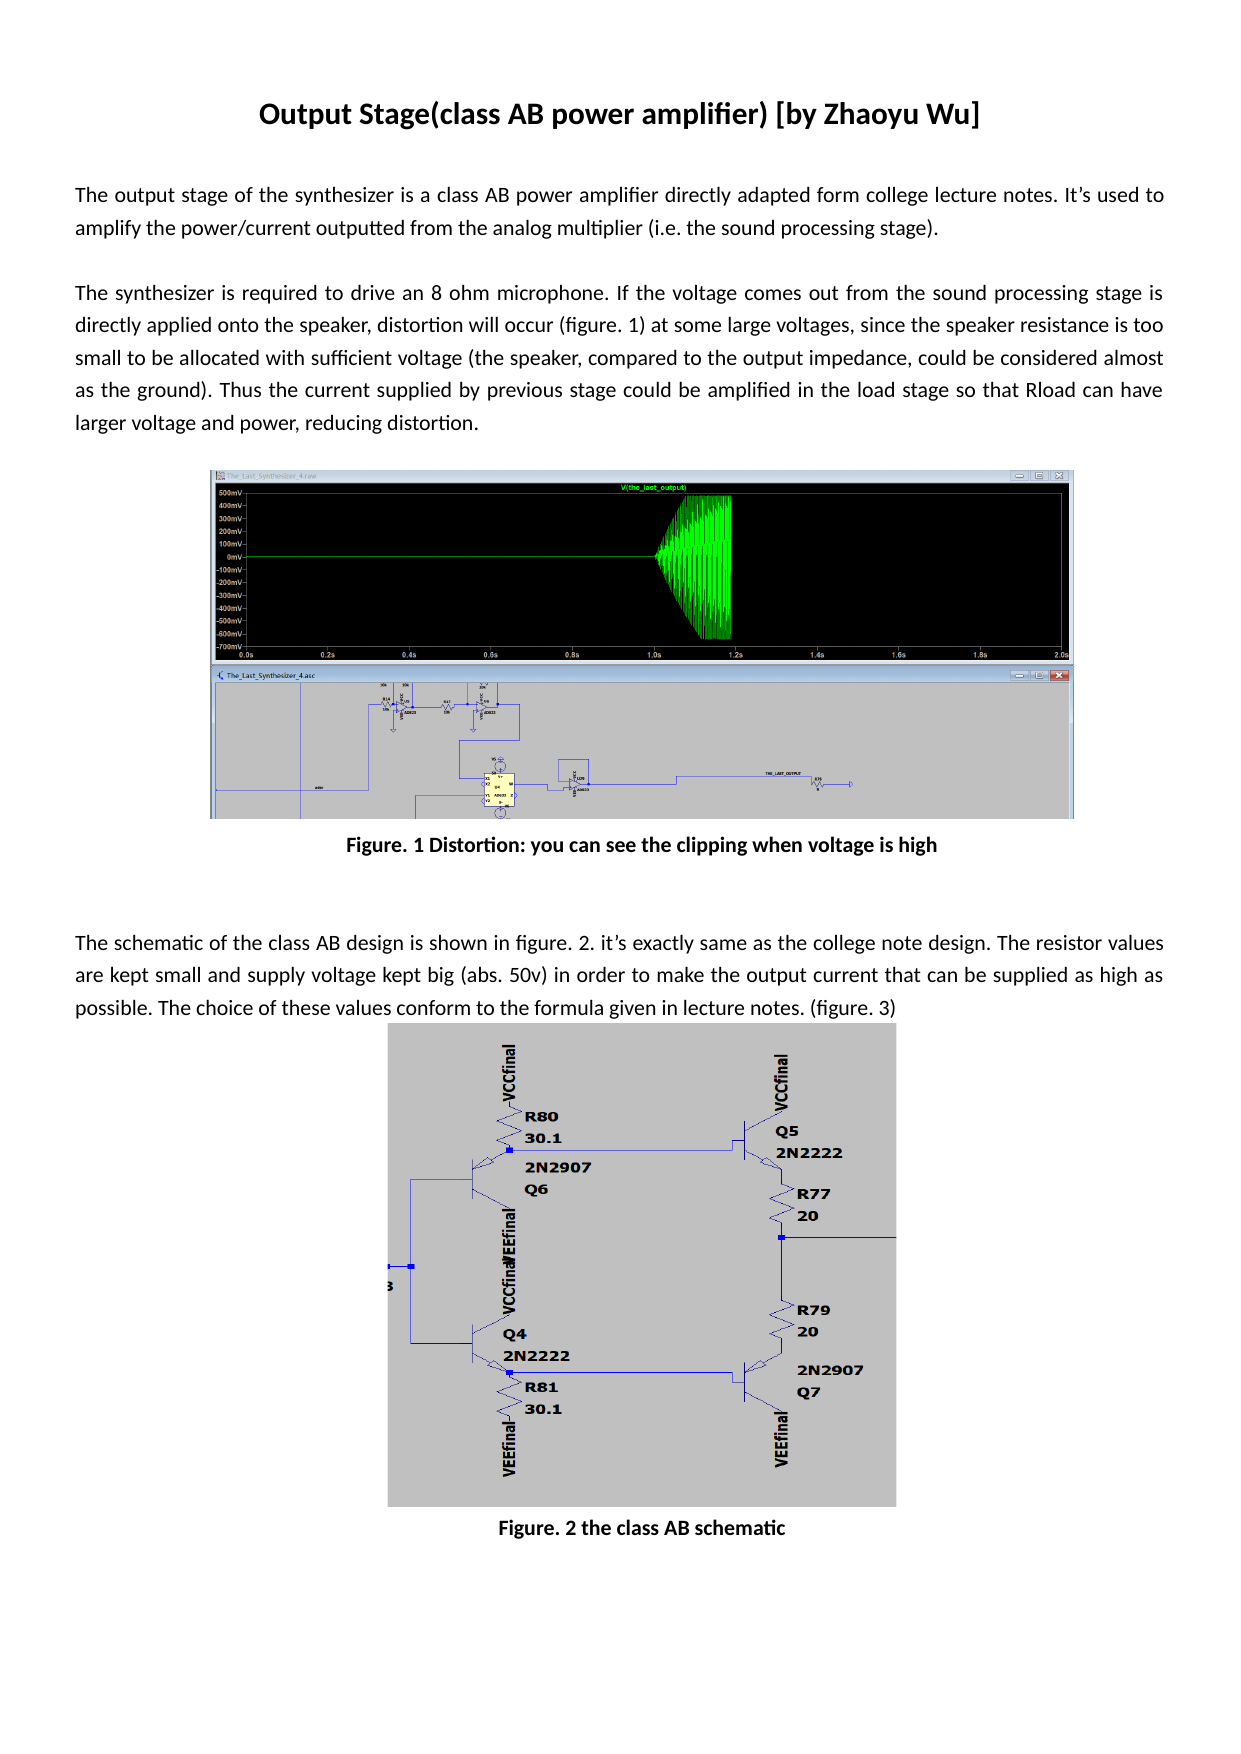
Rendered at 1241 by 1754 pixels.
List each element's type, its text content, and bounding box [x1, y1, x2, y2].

text Figure. 1 Distortion: you can see the clipping when voltage is high [75, 828, 1165, 861]
text The output stage of the synthesizer is a class AB power amplifier directly adapted form college lecture notes. It’s used to amplify the power/current outputted from the analog multiplier (i.e. the sound processing stage). [75, 178, 1165, 243]
text Figure. 2 the class AB schematic [75, 1511, 1165, 1543]
picture [210, 470, 1074, 819]
picture [387, 1023, 897, 1507]
text The schematic of the class AB design is shown in figure. 2. it’s exactly same as the college note design. The resistor values are kept small and supply voltage kept big (abs. 50v) in order to make the output current that can be supplied as high as possible. The choice of these values conform to the formula given in lecture notes. (figure. 3) [75, 926, 1165, 1023]
text Output Stage(class AB power amplifier) [by Zhaoyu Wu] [75, 81, 1165, 146]
text The synthesizer is required to drive an 8 ohm microphone. If the voltage comes out from the sound processing stage is directly applied onto the speaker, distortion will occur (figure. 1) at some large voltages, since the speaker resistance is too small to be allocated with sufficient voltage (the speaker, compared to the output impedance, could be considered almost as the ground). Thus the current supplied by previous stage could be amplified in the load stage so that Rload can have larger voltage and power, reducing distortion. [75, 276, 1165, 438]
